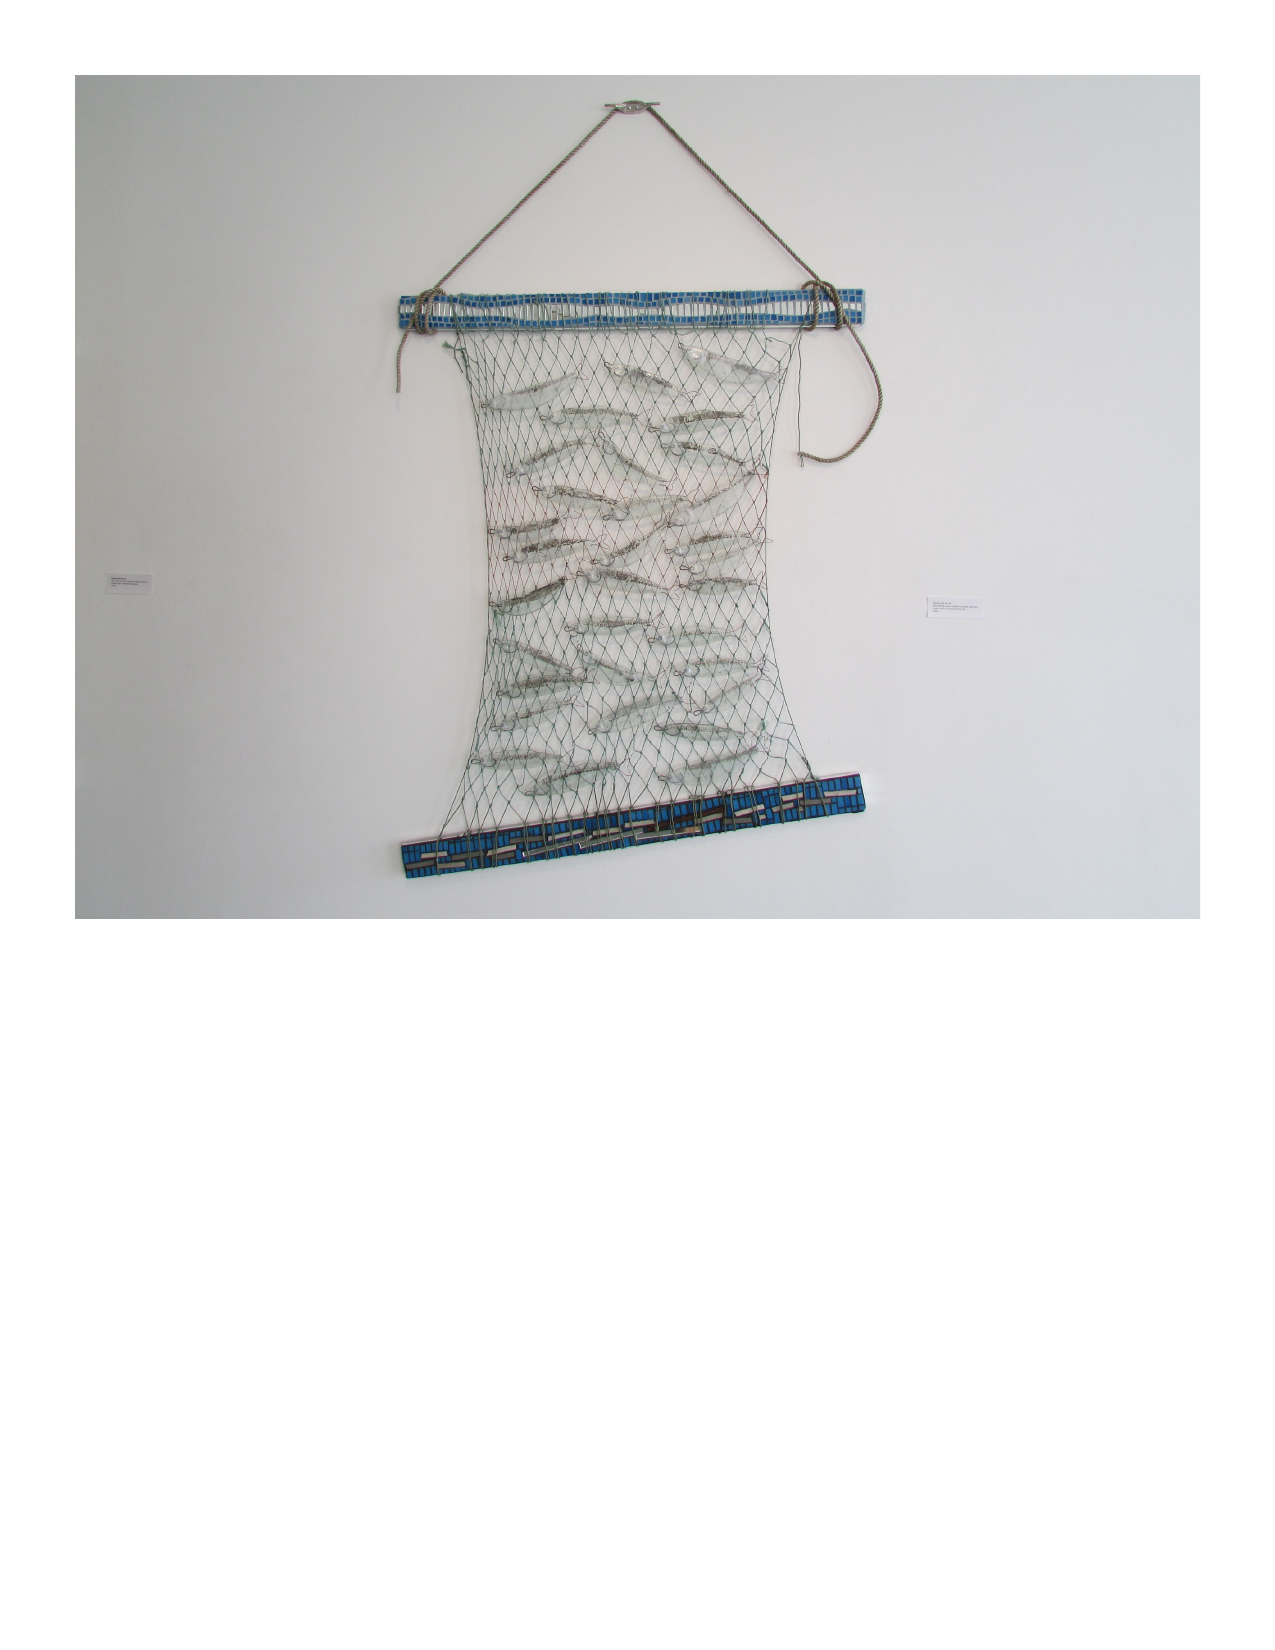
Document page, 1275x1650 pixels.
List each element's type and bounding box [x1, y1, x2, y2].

picture [75, 75, 1200, 919]
